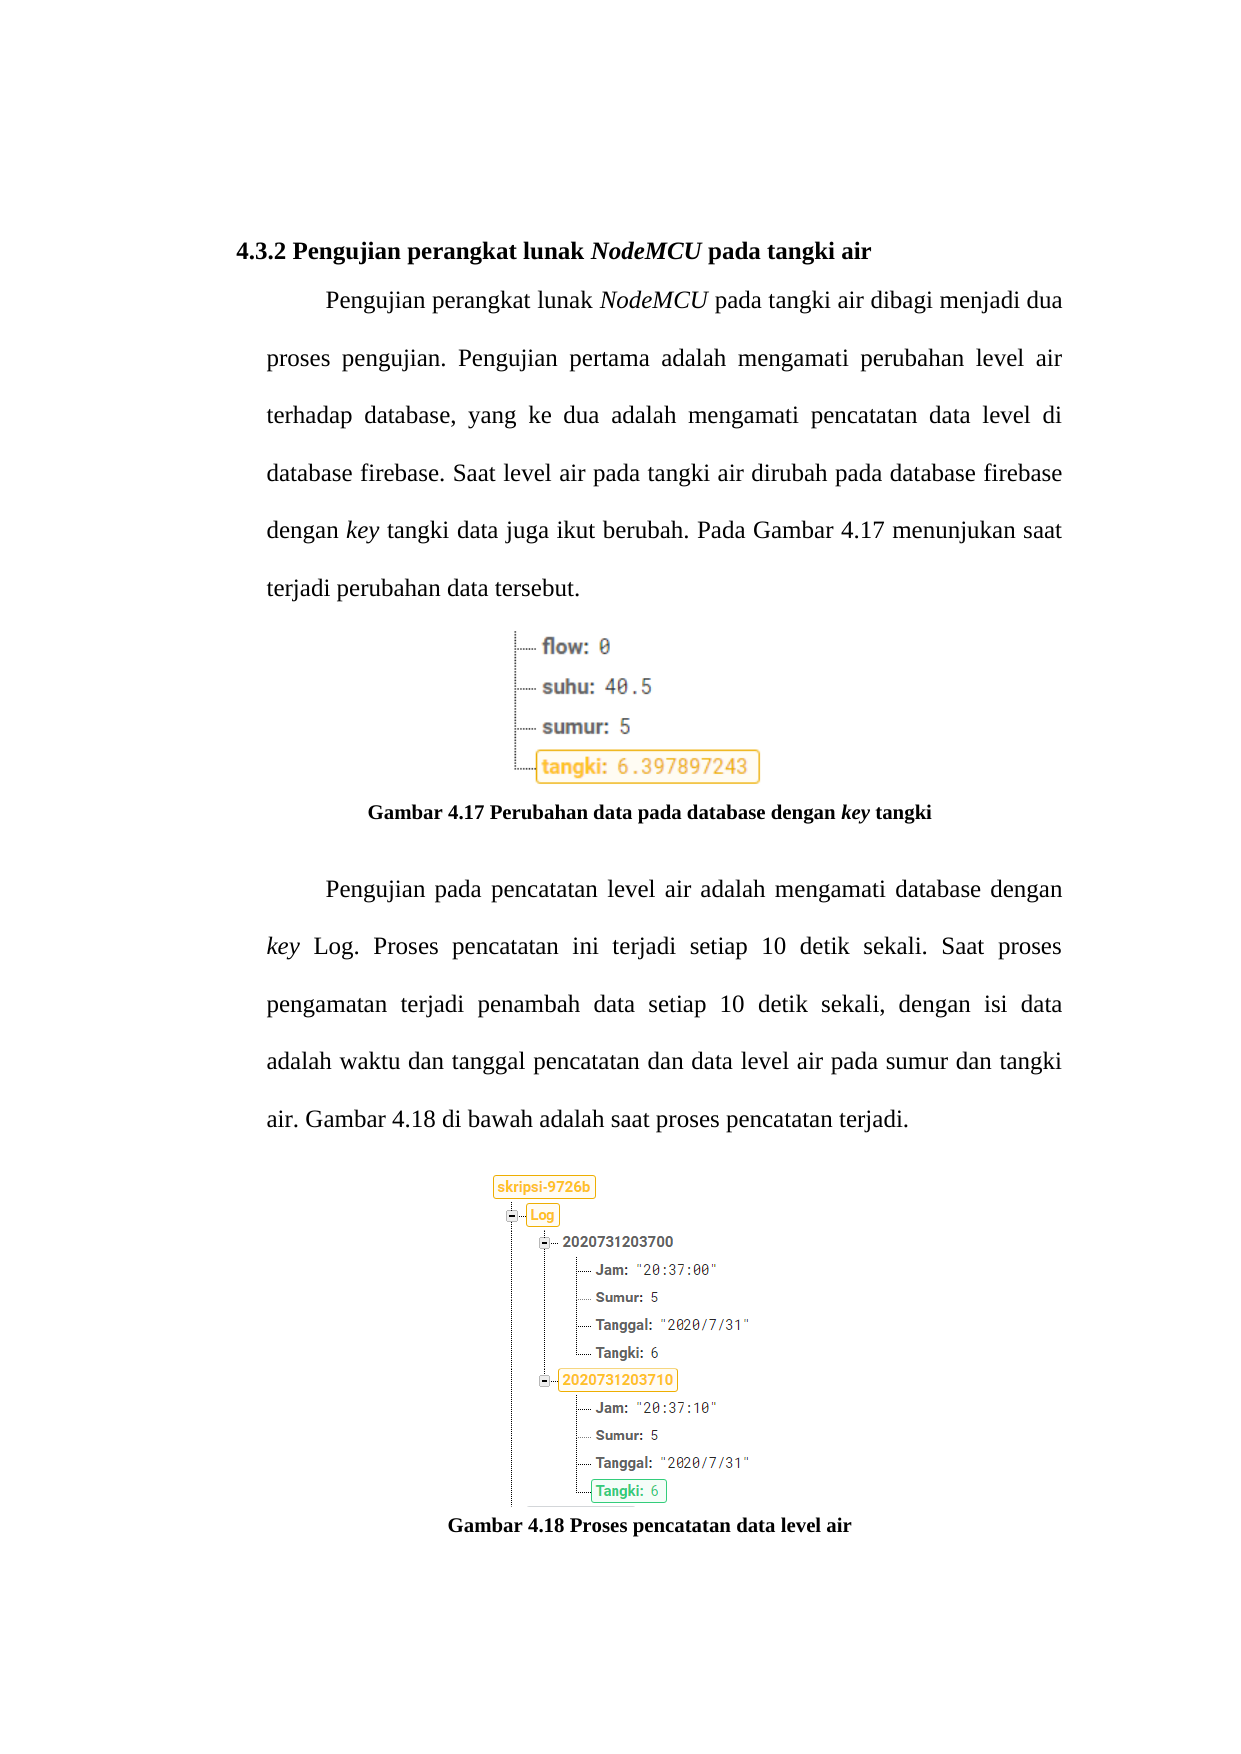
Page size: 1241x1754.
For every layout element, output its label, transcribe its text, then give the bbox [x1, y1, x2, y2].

subtitle 4.3.2 Pengujian perangkat lunak NodeMCU pada tangki air [236, 236, 1063, 265]
text Pengujian pada pencatatan level air adalah mengamati database dengan key Log. Proses pencatatan ini terjadi setiap 10 detik sekali. Saat proses pengamatan terjadi penambah data setiap 10 detik sekali, dengan isi data adalah waktu dan tanggal pencatatan dan data level air pada sumur dan tangki air. Gambar 4.18 di bawah adalah saat proses pencatatan terjadi. [266, 874, 1063, 1133]
subtitle Gambar 4.17 Perubahan data pada database dengan key tangki [236, 800, 1063, 824]
subtitle Gambar 4.18 Proses pencatatan data level air [236, 1513, 1063, 1537]
text Pengujian perangkat lunak NodeMCU pada tangki air dibagi menjadi dua proses pengujian. Pengujian pertama adalah mengamati perubahan level air terhadap database, yang ke dua adalah mengamati pencatatan data level di database firebase. Saat level air pada tangki air dirubah pada database firebase dengan key tangki data juga ikut berubah. Pada Gambar 4.17 menunjukan saat terjadi perubahan data tersebut. [266, 286, 1063, 602]
picture [502, 630, 797, 794]
picture [478, 1161, 821, 1507]
